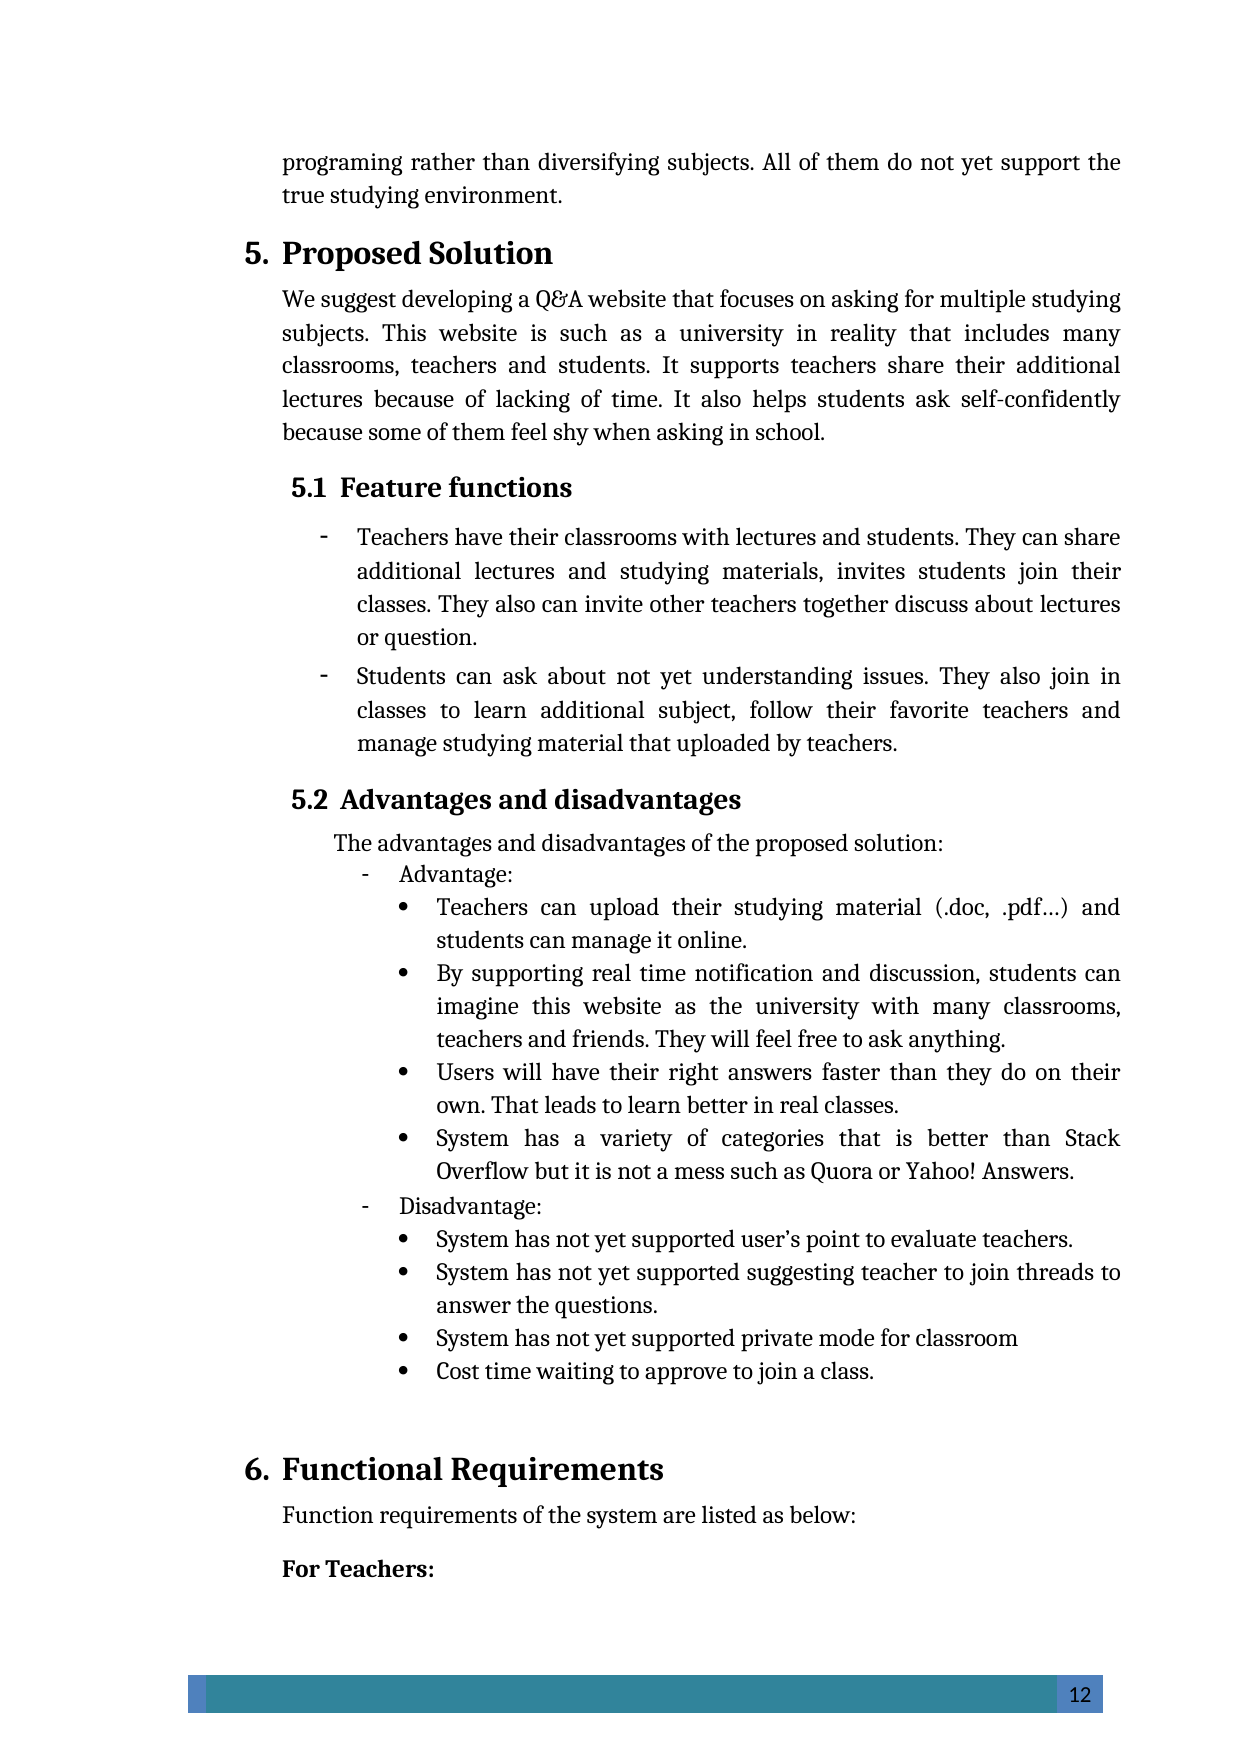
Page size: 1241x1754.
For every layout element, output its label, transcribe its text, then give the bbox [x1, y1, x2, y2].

list Teachers can upload their studying material (.doc, .pdf…) and students can manage it online. [399, 893, 1122, 955]
text The advantages and disadvantages of the proposed solution: [333, 829, 1122, 858]
list Advantage: [361, 858, 1122, 888]
list System has not yet supported user’s point to evaluate teachers. [399, 1225, 1122, 1254]
text Function requirements of the system are listed as below: [282, 1501, 1122, 1530]
subtitle Feature functions [291, 471, 1122, 505]
text We suggest developing a Q&A website that focuses on asking for multiple studying subjects. This website is such as a university in reality that includes many classrooms, teachers and students. It supports teachers share their additional lectures because of lacking of time. It also helps students ask self-confidently because some of them feel shy when asking in school. [282, 285, 1122, 446]
subtitle Advantages and disadvantages [291, 783, 1122, 817]
subtitle Proposed Solution [244, 234, 1122, 273]
subtitle Functional Requirements [244, 1450, 1122, 1488]
list Students can ask about not yet understanding issues. They also join in classes to learn additional subject, follow their favorite teachers and manage studying material that uploaded by teachers. [319, 656, 1122, 758]
list Disadvantage: [361, 1190, 1122, 1221]
list Cost time waiting to approve to join a class. [399, 1357, 1122, 1386]
list Users will have their right answers faster than they do on their own. That leads to learn better in real classes. [399, 1058, 1122, 1120]
list System has not yet supported private mode for classroom [399, 1324, 1122, 1353]
list System has a variety of categories that is better than Stack Overflow but it is not a mess such as Quora or Yahoo! Answers. [399, 1124, 1122, 1186]
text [282, 148, 1122, 209]
list Teachers have their classrooms with lectures and students. They can share additional lectures and studying materials, invites students join their classes. They also can invite other teachers together discuss about lectures or question. [319, 517, 1122, 652]
list System has not yet supported suggesting teacher to join threads to answer the questions. [399, 1258, 1122, 1320]
text For Teachers: [282, 1555, 1122, 1584]
list By supporting real time notification and discussion, students can imagine this website as the university with many classrooms, teachers and friends. They will feel free to ask anything. [399, 959, 1122, 1054]
